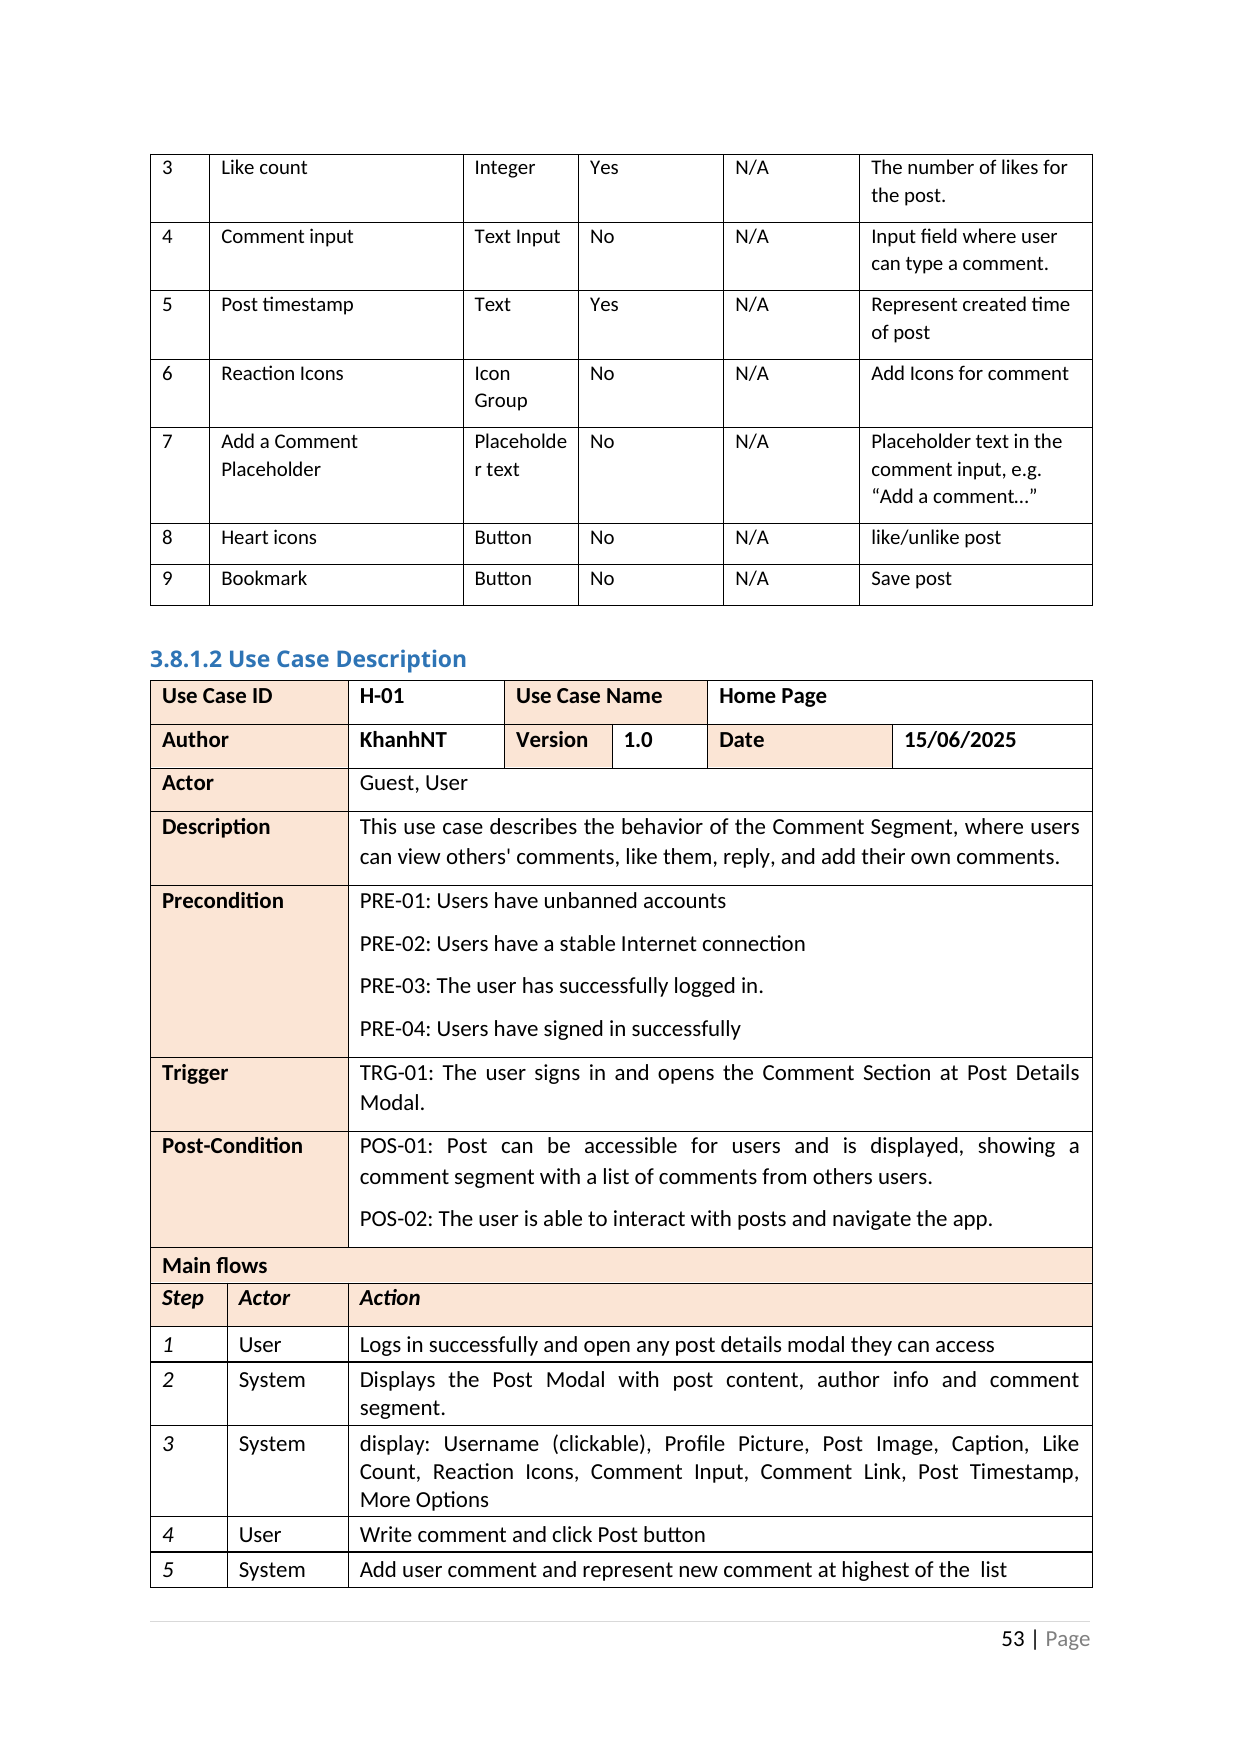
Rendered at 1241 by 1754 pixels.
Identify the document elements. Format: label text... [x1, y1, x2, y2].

table_cell The number of likes for the post. [860, 155, 1092, 222]
table_cell 7 [151, 428, 209, 523]
table_cell Description [151, 812, 348, 885]
table_cell User [228, 1517, 348, 1551]
table_cell Comment input [210, 223, 463, 290]
table_cell Yes [579, 155, 723, 222]
table_cell 3 [151, 1426, 227, 1516]
table_cell Step [151, 1284, 227, 1326]
table_cell N/A [724, 155, 859, 222]
table_header Home Page [708, 681, 1092, 724]
table_cell 3 [151, 155, 209, 222]
table_cell N/A [724, 291, 859, 359]
table_cell Post timestamp [210, 291, 463, 359]
table_cell Reaction Icons [210, 360, 463, 427]
table_cell 4 [151, 1517, 227, 1551]
table_cell No [579, 565, 723, 605]
table_cell Button [464, 565, 578, 605]
table_cell 6 [151, 360, 209, 427]
table_cell Precondition [151, 886, 348, 1057]
table_cell System [228, 1553, 348, 1587]
table_cell Date [708, 725, 892, 767]
table_cell 4 [151, 223, 209, 290]
table_cell N/A [724, 524, 859, 564]
table_cell Author [151, 725, 348, 767]
table_header Use Case ID [151, 681, 348, 724]
table_cell System [228, 1426, 348, 1516]
table_cell Actor [228, 1284, 348, 1326]
table_cell Trigger [151, 1058, 348, 1131]
table_cell N/A [724, 360, 859, 427]
subtitle 3.8.1.2 Use Case Description [150, 643, 1090, 674]
table_cell Actor [151, 769, 348, 811]
table_cell 2 [151, 1363, 227, 1425]
table_cell Integer [464, 155, 578, 222]
table_cell Text Input [464, 223, 578, 290]
table_cell Icon Group [464, 360, 578, 427]
table_header Use Case Name [505, 681, 707, 724]
table_cell Add a Comment Placeholder [210, 428, 463, 523]
table_cell No [579, 360, 723, 427]
table_cell Main flows [151, 1248, 1092, 1282]
table_cell POS-01: Post can be accessible for users and is displayed, showing a comment segment with a list of comments from others users. POS-02: The user is able to interact with posts and navigate the app. [349, 1132, 1092, 1247]
table_cell Input field where user can type a comment. [860, 223, 1092, 290]
table_cell 9 [151, 565, 209, 605]
table_cell Like count [210, 155, 463, 222]
table_cell User [228, 1327, 348, 1361]
table_cell Save post [860, 565, 1092, 605]
table_cell Heart icons [210, 524, 463, 564]
table_cell No [579, 223, 723, 290]
table_cell Button [464, 524, 578, 564]
table_cell Add Icons for comment [860, 360, 1092, 427]
table_cell 1.0 [613, 725, 707, 767]
table_cell like/unlike post [860, 524, 1092, 564]
table_cell Placeholder text in the comment input, e.g. “Add a comment…” [860, 428, 1092, 523]
table_cell Guest, User [349, 769, 1092, 811]
table_cell TRG-01: The user signs in and opens the Comment Section at Post Details Modal. [349, 1058, 1092, 1131]
table_cell System [228, 1363, 348, 1425]
table_cell Displays the Post Modal with post content, author info and comment segment. [349, 1363, 1092, 1425]
table_cell 15/06/2025 [893, 725, 1092, 767]
table_cell KhanhNT [349, 725, 504, 767]
table_cell 1 [151, 1327, 227, 1361]
table_cell N/A [724, 223, 859, 290]
table_cell Logs in successfully and open any post details modal they can access [349, 1327, 1092, 1361]
table_cell This use case describes the behavior of the Comment Segment, where users can view others' comments, like them, reply, and add their own comments. [349, 812, 1092, 885]
table_cell Bookmark [210, 565, 463, 605]
table_cell 5 [151, 291, 209, 359]
table_cell N/A [724, 428, 859, 523]
table_cell PRE-01: Users have unbanned accounts PRE-02: Users have a stable Internet connection PRE-03: The user has successfully logged in. PRE-04: Users have signed in successfully [349, 886, 1092, 1057]
table_cell Text [464, 291, 578, 359]
table_cell Yes [579, 291, 723, 359]
table_cell Write comment and click Post button [349, 1517, 1092, 1551]
table_cell Action [349, 1284, 1092, 1326]
table_cell Add user comment and represent new comment at highest of the list [349, 1553, 1092, 1587]
table_cell display: Username (clickable), Profile Picture, Post Image, Caption, Like Count, Reaction Icons, Comment Input, Comment Link, Post Timestamp, More Options [349, 1426, 1092, 1516]
table_cell No [579, 524, 723, 564]
table_cell N/A [724, 565, 859, 605]
table_cell Version [505, 725, 612, 767]
table_cell 8 [151, 524, 209, 564]
table_header H-01 [349, 681, 504, 724]
table_cell 5 [151, 1553, 227, 1587]
table_cell Represent created time of post [860, 291, 1092, 359]
table_cell No [579, 428, 723, 523]
table_cell Placeholder text [464, 428, 578, 523]
table_cell Post-Condition [151, 1132, 348, 1247]
